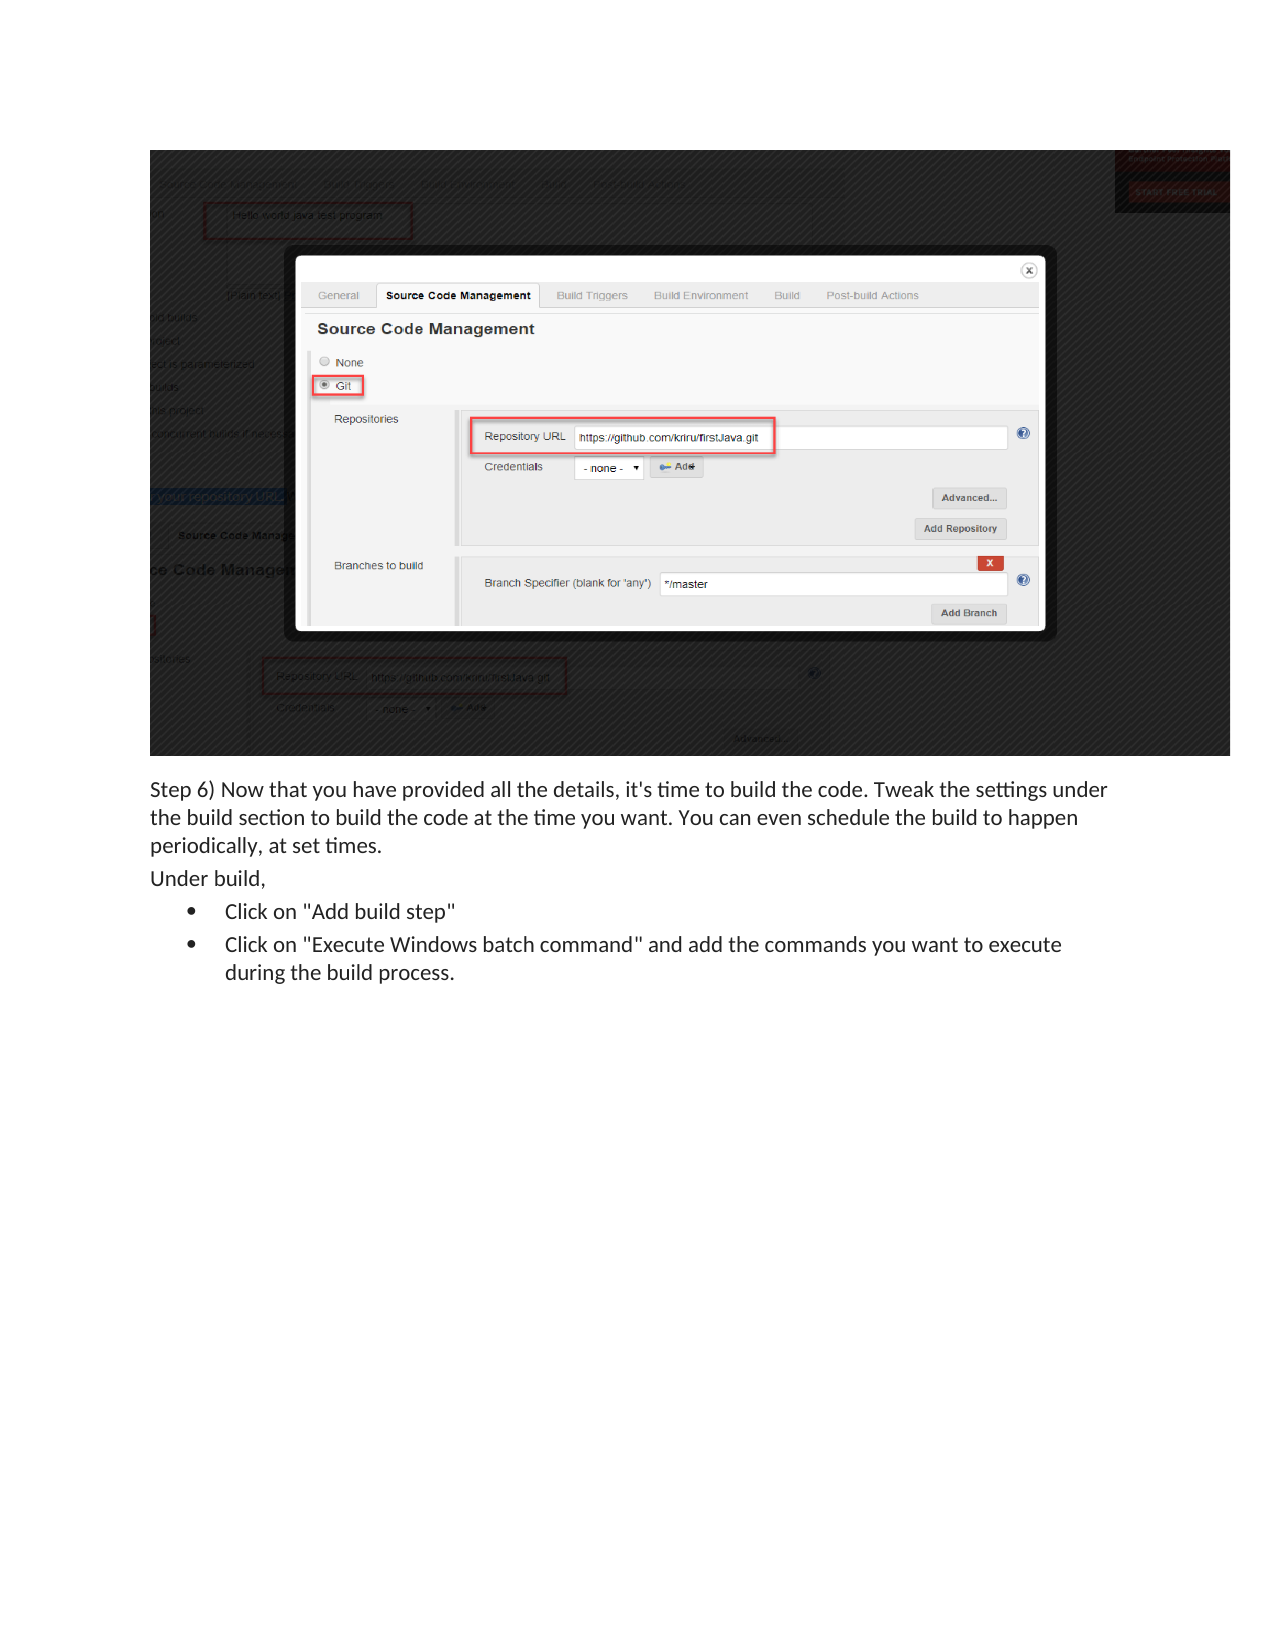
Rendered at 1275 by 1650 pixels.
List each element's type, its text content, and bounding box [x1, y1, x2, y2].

picture [150, 150, 1231, 756]
text Step 6) Now that you have provided all the details, it's time to build the code. Tweak the settings under the build section to build the code at the time you want. You can even schedule the build to happen periodically, at set times. [150, 775, 1125, 859]
list Click on "Execute Windows batch command" and add the commands you want to execute during the build process. [187, 930, 1125, 986]
text Under build, [150, 864, 1125, 892]
list Click on "Add build step" [187, 897, 1125, 925]
